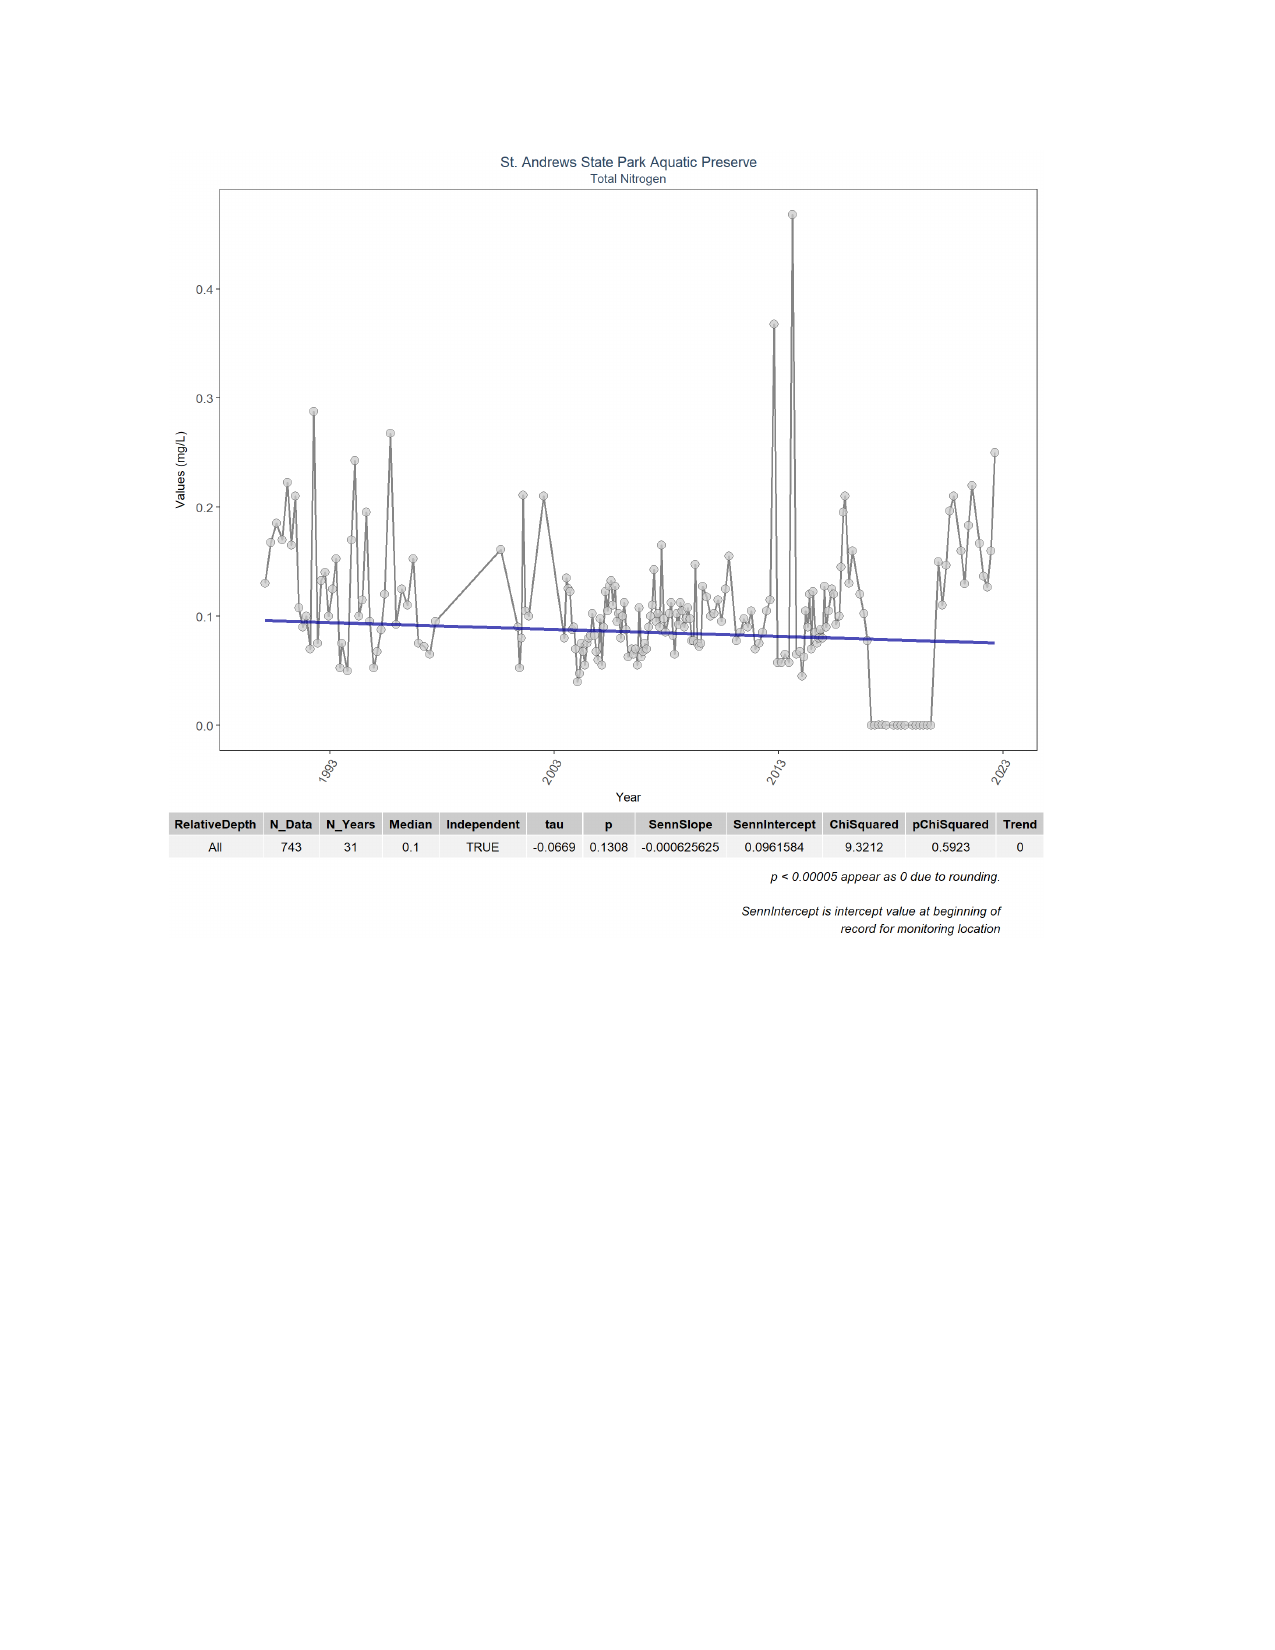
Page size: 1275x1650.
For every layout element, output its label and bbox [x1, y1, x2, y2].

picture [168, 150, 1044, 938]
